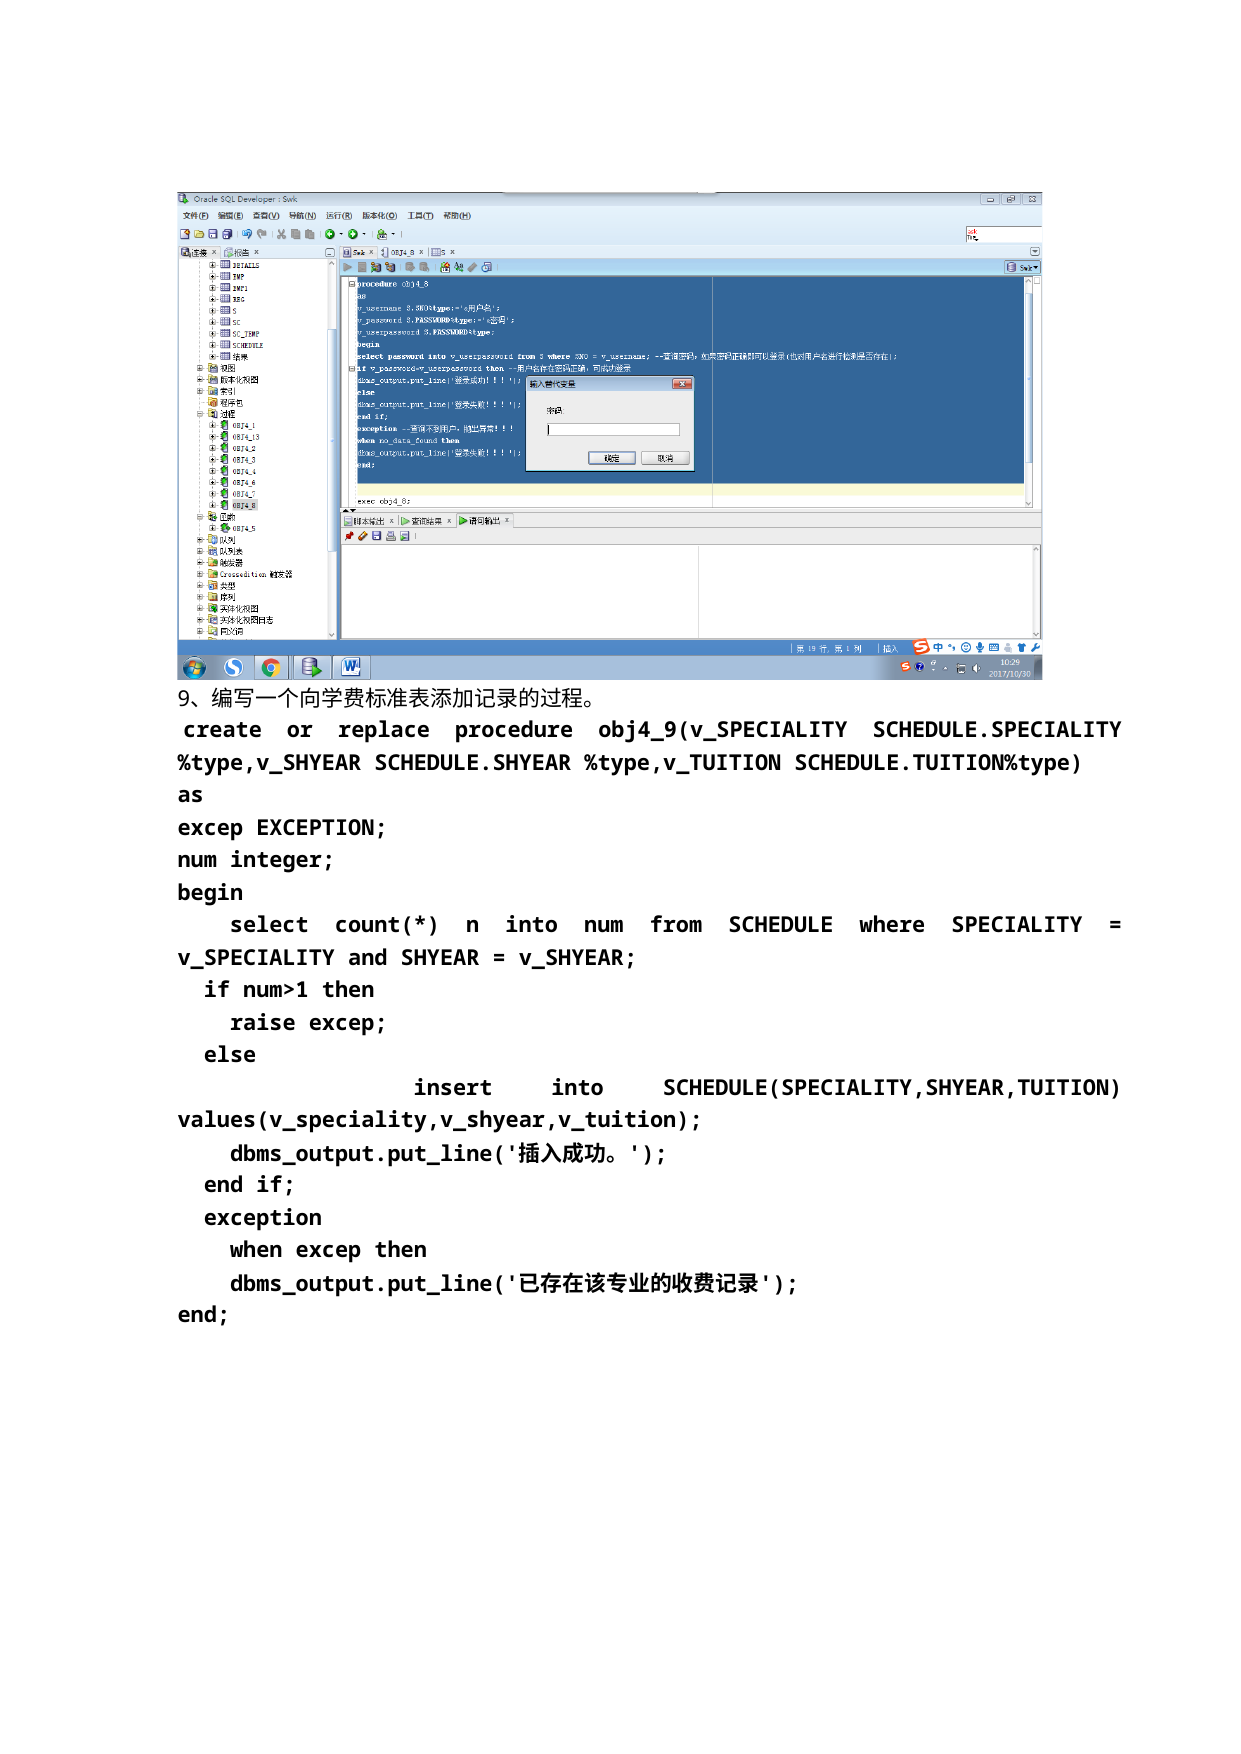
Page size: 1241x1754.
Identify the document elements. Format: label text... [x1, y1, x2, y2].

text insert into SCHEDULE(SPECIALITY,SHYEAR,TUITION) values(v_speciality,v_shyear,v_tuition); [177, 1070, 1122, 1135]
text exception [177, 1200, 1122, 1233]
text num integer; [177, 843, 1122, 875]
text when excep then [177, 1233, 1122, 1265]
text dbms_output.put_line('已存在该专业的收费记录'); [177, 1265, 1122, 1298]
text begin [177, 875, 1122, 908]
text as [177, 778, 1122, 810]
text select count(*) n into num from SCHEDULE where SPECIALITY = v_SPECIALITY and SHYEAR = v_SHYEAR; [177, 908, 1122, 973]
text 9、编写一个向学费标准表添加记录的过程。 [177, 680, 1122, 713]
text end if; [177, 1168, 1122, 1200]
text dbms_output.put_line('插入成功。'); [177, 1135, 1122, 1168]
text else [177, 1038, 1122, 1070]
text create or replace procedure obj4_9(v_SPECIALITY SCHEDULE.SPECIALITY%type,v_SHYEAR SCHEDULE.SHYEAR %type,v_TUITION SCHEDULE.TUITION%type) [177, 713, 1122, 778]
text raise excep; [177, 1005, 1122, 1038]
text if num>1 then [177, 973, 1122, 1005]
text end; [177, 1298, 1122, 1330]
text excep EXCEPTION; [177, 810, 1122, 843]
picture [177, 192, 1043, 680]
